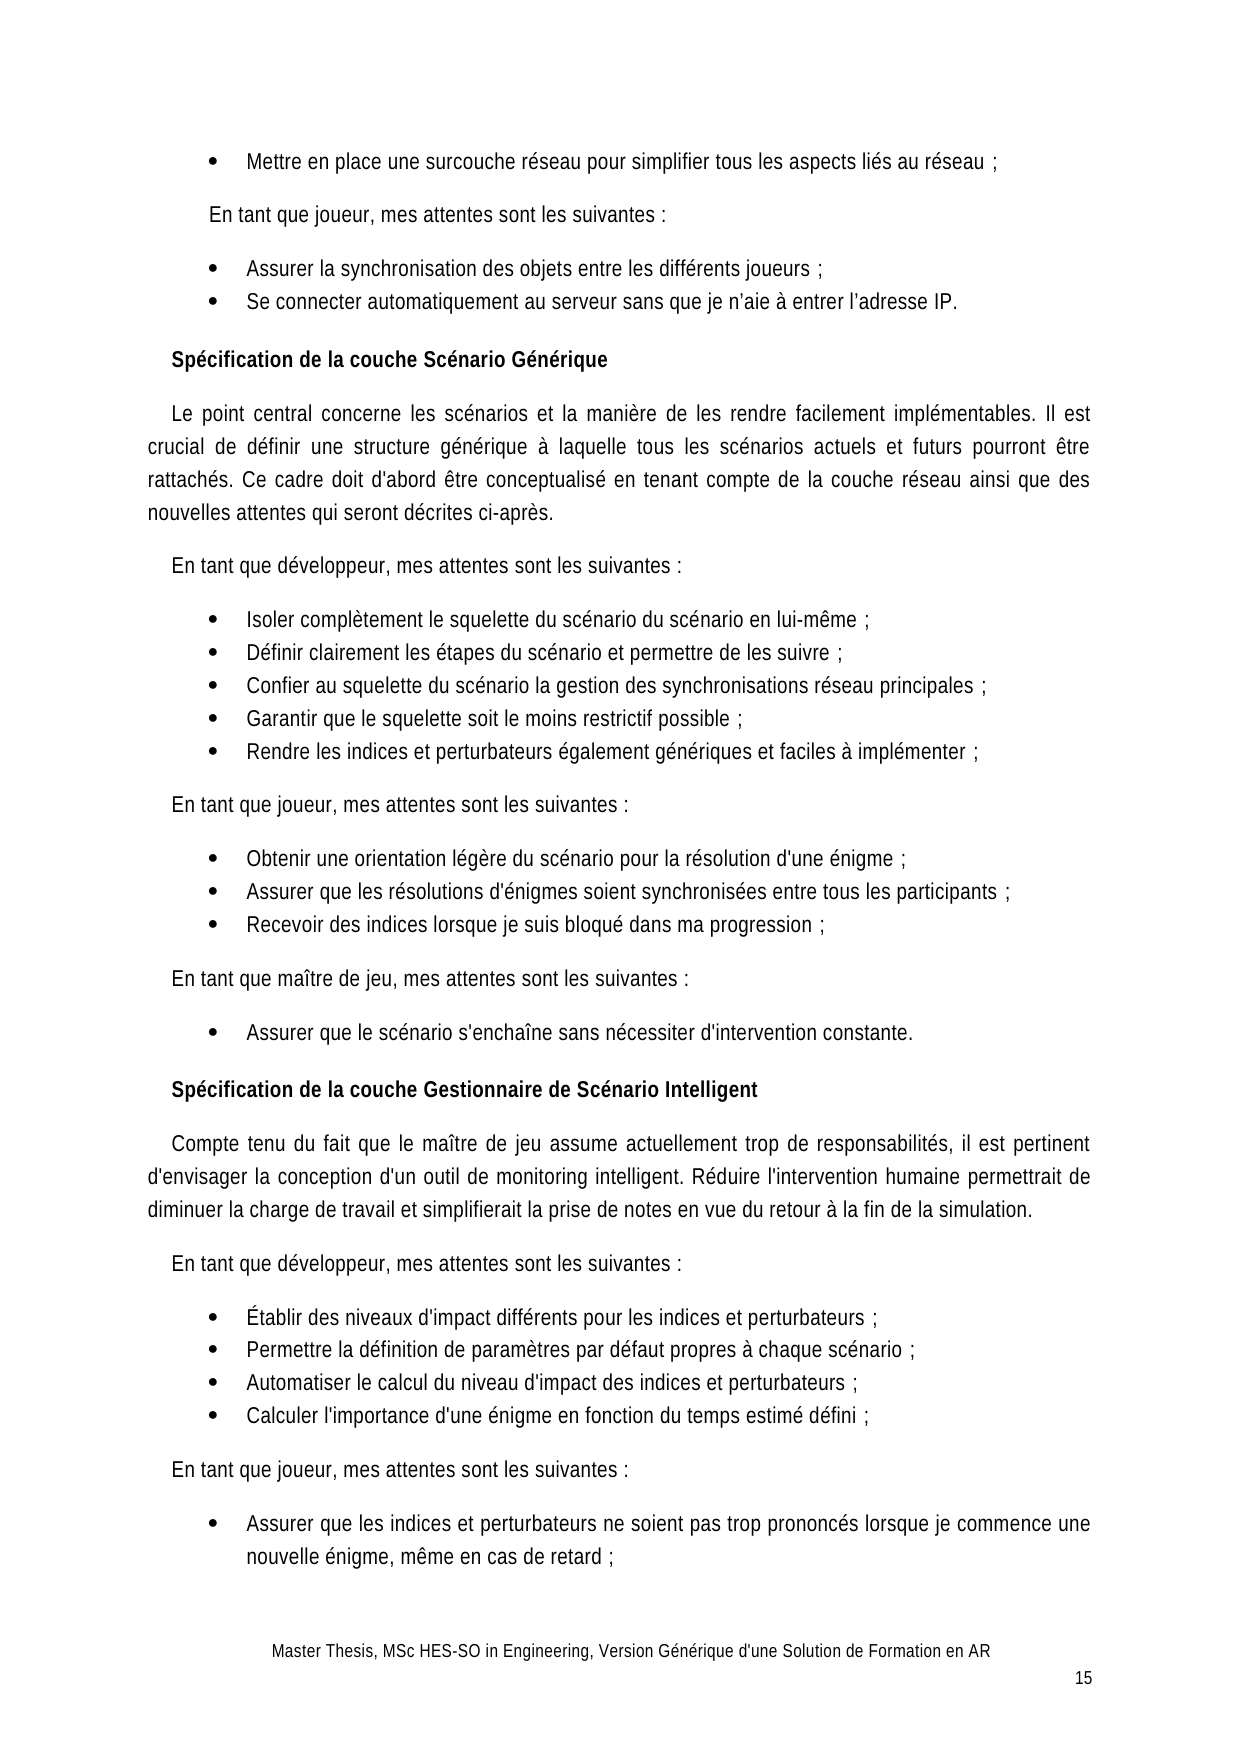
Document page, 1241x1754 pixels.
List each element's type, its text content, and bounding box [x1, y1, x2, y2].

list Calculer l'importance d'une énigme en fonction du temps estimé défini ; [209, 1402, 1092, 1429]
text En tant que développeur, mes attentes sont les suivantes : [148, 1250, 1092, 1276]
list Isoler complètement le squelette du scénario du scénario en lui-même ; [209, 606, 1092, 632]
text Le point central concerne les scénarios et la manière de les rendre facilement implémentables. Il est crucial de définir une structure générique à laquelle tous les scénarios actuels et futurs pourront être rattachés. Ce cadre doit d'abord être conceptualisé en tenant compte de la couche réseau ainsi que des nouvelles attentes qui seront décrites ci-après. [148, 400, 1092, 525]
list Garantir que le squelette soit le moins restrictif possible ; [209, 705, 1092, 731]
list Rendre les indices et perturbateurs également génériques et faciles à implémenter ; [209, 738, 1092, 764]
list Mettre en place une surcouche réseau pour simplifier tous les aspects liés au réseau ; [209, 148, 1092, 174]
subtitle Spécification de la couche Scénario Générique [148, 346, 1092, 372]
text En tant que maître de jeu, mes attentes sont les suivantes : [148, 965, 1092, 991]
text En tant que joueur, mes attentes sont les suivantes : [148, 791, 1092, 818]
list Assurer que le scénario s'enchaîne sans nécessiter d'intervention constante. [209, 1018, 1092, 1045]
list Recevoir des indices lorsque je suis bloqué dans ma progression ; [209, 911, 1092, 937]
list Assurer que les résolutions d'énigmes soient synchronisées entre tous les participants ; [209, 878, 1092, 904]
text Compte tenu du fait que le maître de jeu assume actuellement trop de responsabilités, il est pertinent d'envisager la conception d'un outil de monitoring intelligent. Réduire l'intervention humaine permettrait de diminuer la charge de travail et simplifierait la prise de notes en vue du retour à la fin de la simulation. [148, 1130, 1092, 1222]
text En tant que joueur, mes attentes sont les suivantes : [209, 201, 1092, 228]
list Établir des niveaux d'impact différents pour les indices et perturbateurs ; [209, 1303, 1092, 1330]
text En tant que développeur, mes attentes sont les suivantes : [148, 552, 1092, 579]
list Permettre la définition de paramètres par défaut propres à chaque scénario ; [209, 1336, 1092, 1363]
list Assurer la synchronisation des objets entre les différents joueurs ; [209, 255, 1092, 282]
list Se connecter automatiquement au serveur sans que je n’aie à entrer l’adresse IP. [209, 288, 1092, 314]
list Obtenir une orientation légère du scénario pour la résolution d'une énigme ; [209, 845, 1092, 872]
list Assurer que les indices et perturbateurs ne soient pas trop prononcés lorsque je commence une nouvelle énigme, même en cas de retard ; [209, 1510, 1092, 1569]
list Confier au squelette du scénario la gestion des synchronisations réseau principales ; [209, 672, 1092, 698]
text En tant que joueur, mes attentes sont les suivantes : [148, 1456, 1092, 1482]
list Automatiser le calcul du niveau d'impact des indices et perturbateurs ; [209, 1369, 1092, 1396]
list Définir clairement les étapes du scénario et permettre de les suivre ; [209, 639, 1092, 665]
subtitle Spécification de la couche Gestionnaire de Scénario Intelligent [148, 1076, 1092, 1103]
